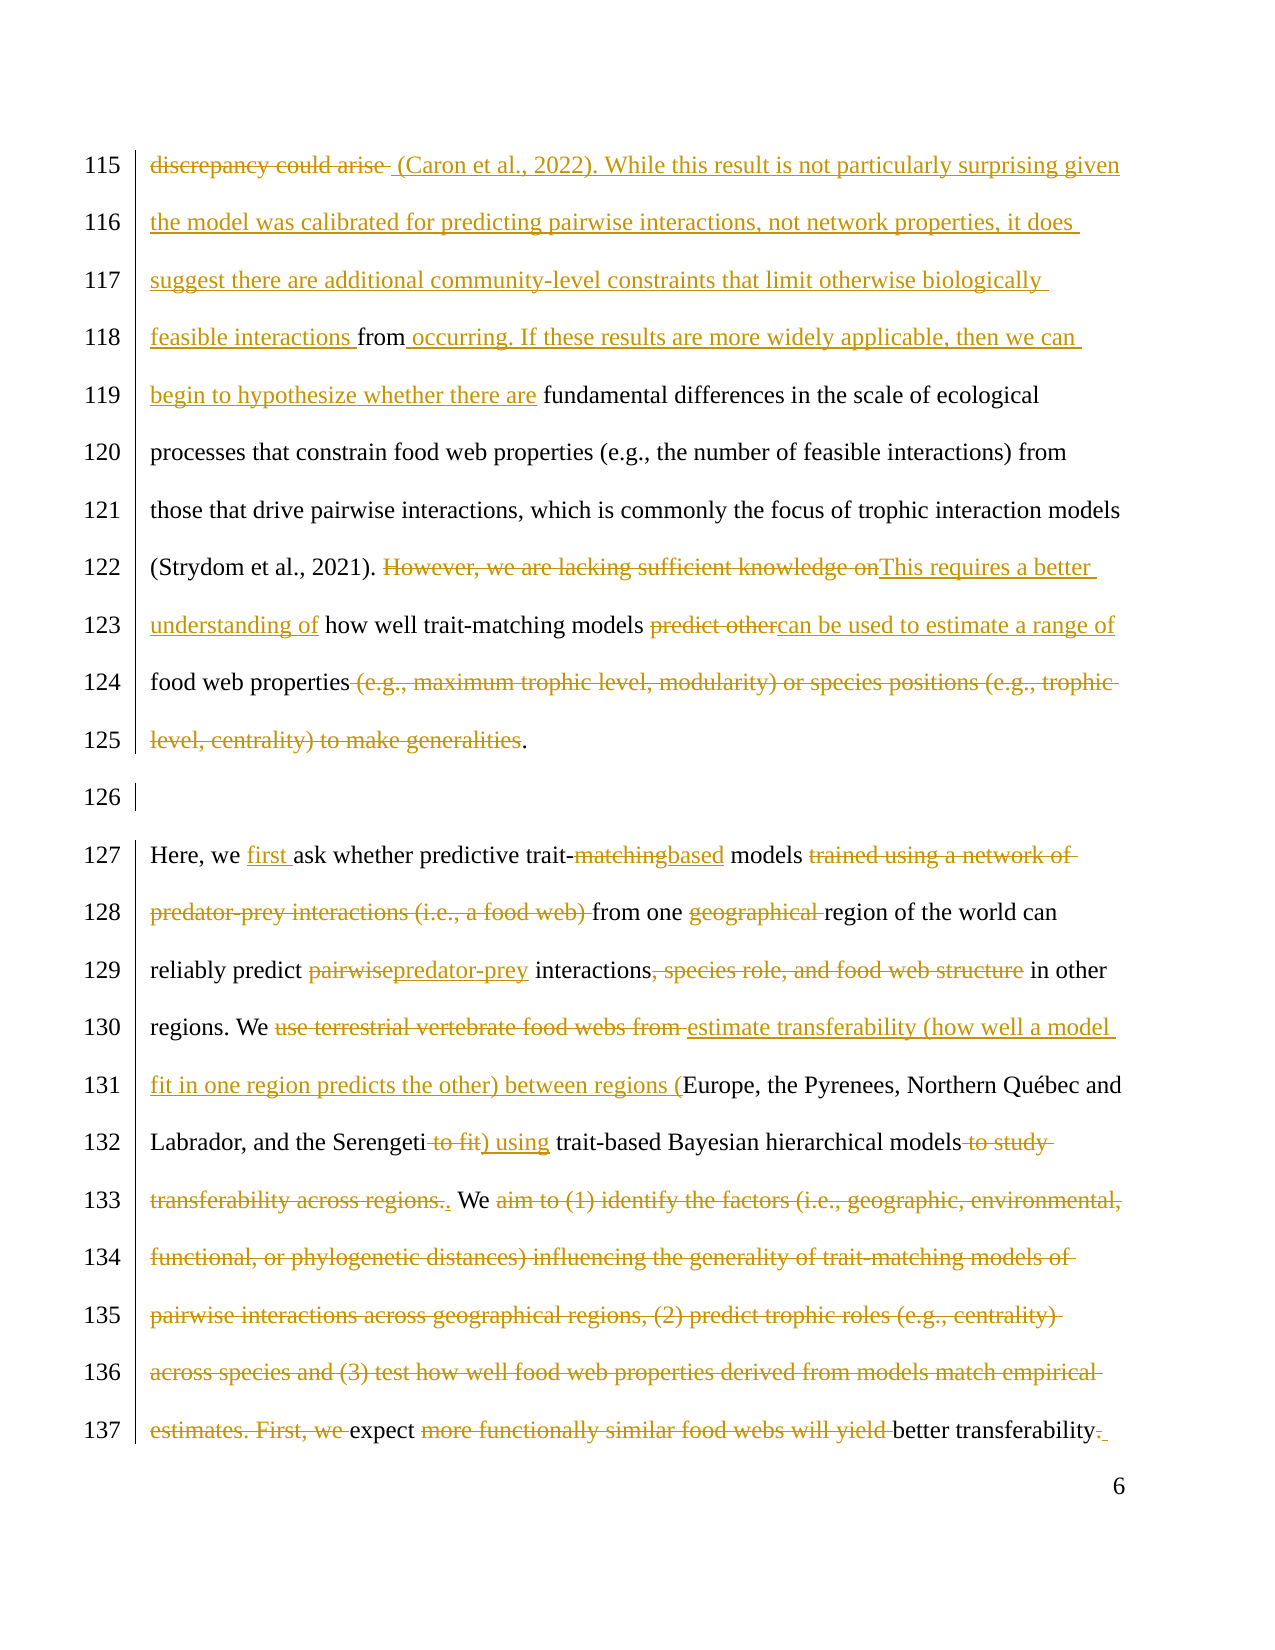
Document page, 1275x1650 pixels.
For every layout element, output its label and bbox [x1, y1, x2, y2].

text [150, 840, 1125, 1444]
text [150, 150, 1125, 754]
